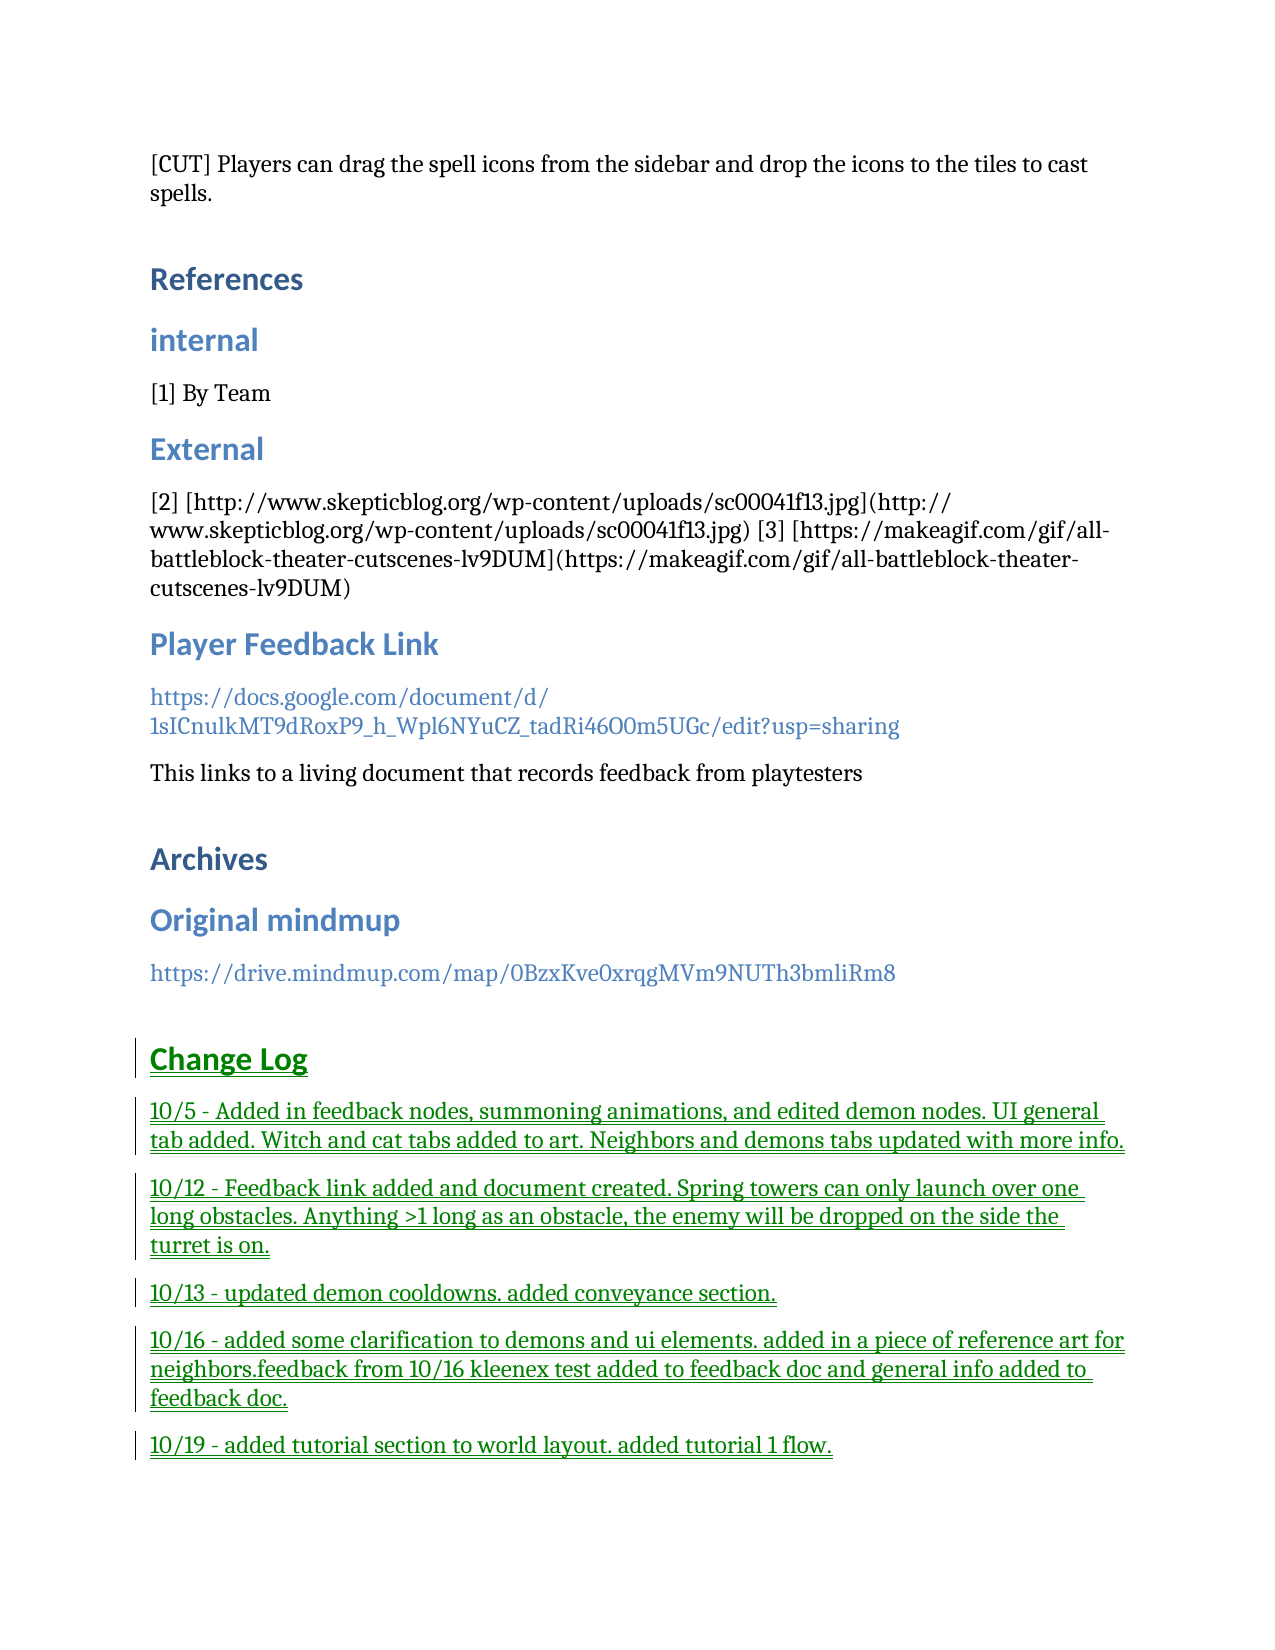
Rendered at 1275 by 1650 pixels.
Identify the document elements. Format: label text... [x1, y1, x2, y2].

text [1] By Team [150, 378, 1125, 407]
text [CUT] Players can drag the spell icons from the sidebar and drop the icons to the tiles to cast spells. [150, 150, 1125, 207]
subtitle Archives [150, 838, 1125, 879]
text https://docs.google.com/document/d/1sICnulkMT9dRoxP9_h_Wpl6NYuCZ_tadRi46O0m5UGc/edit?usp=sharing [150, 683, 1125, 740]
subtitle Original mindmup [150, 899, 1125, 940]
text https://drive.mindmup.com/map/0BzxKve0xrqgMVm9NUTh3bmliRm8 [150, 959, 1125, 988]
subtitle internal [150, 319, 1125, 360]
subtitle References [150, 257, 1125, 298]
text This links to a living document that records feedback from playtesters [150, 759, 1125, 788]
subtitle Player Feedback Link [150, 623, 1125, 664]
subtitle External [150, 428, 1125, 469]
text [2] [http://www.skepticblog.org/wp-content/uploads/sc00041f13.jpg](http://www.skepticblog.org/wp-content/uploads/sc00041f13.jpg) [3] [https://makeagif.com/gif/all-battleblock-theater-cutscenes-lv9DUM](https://makeagif.com/gif/all-battleblock-theater-cutscenes-lv9DUM) [150, 488, 1125, 603]
